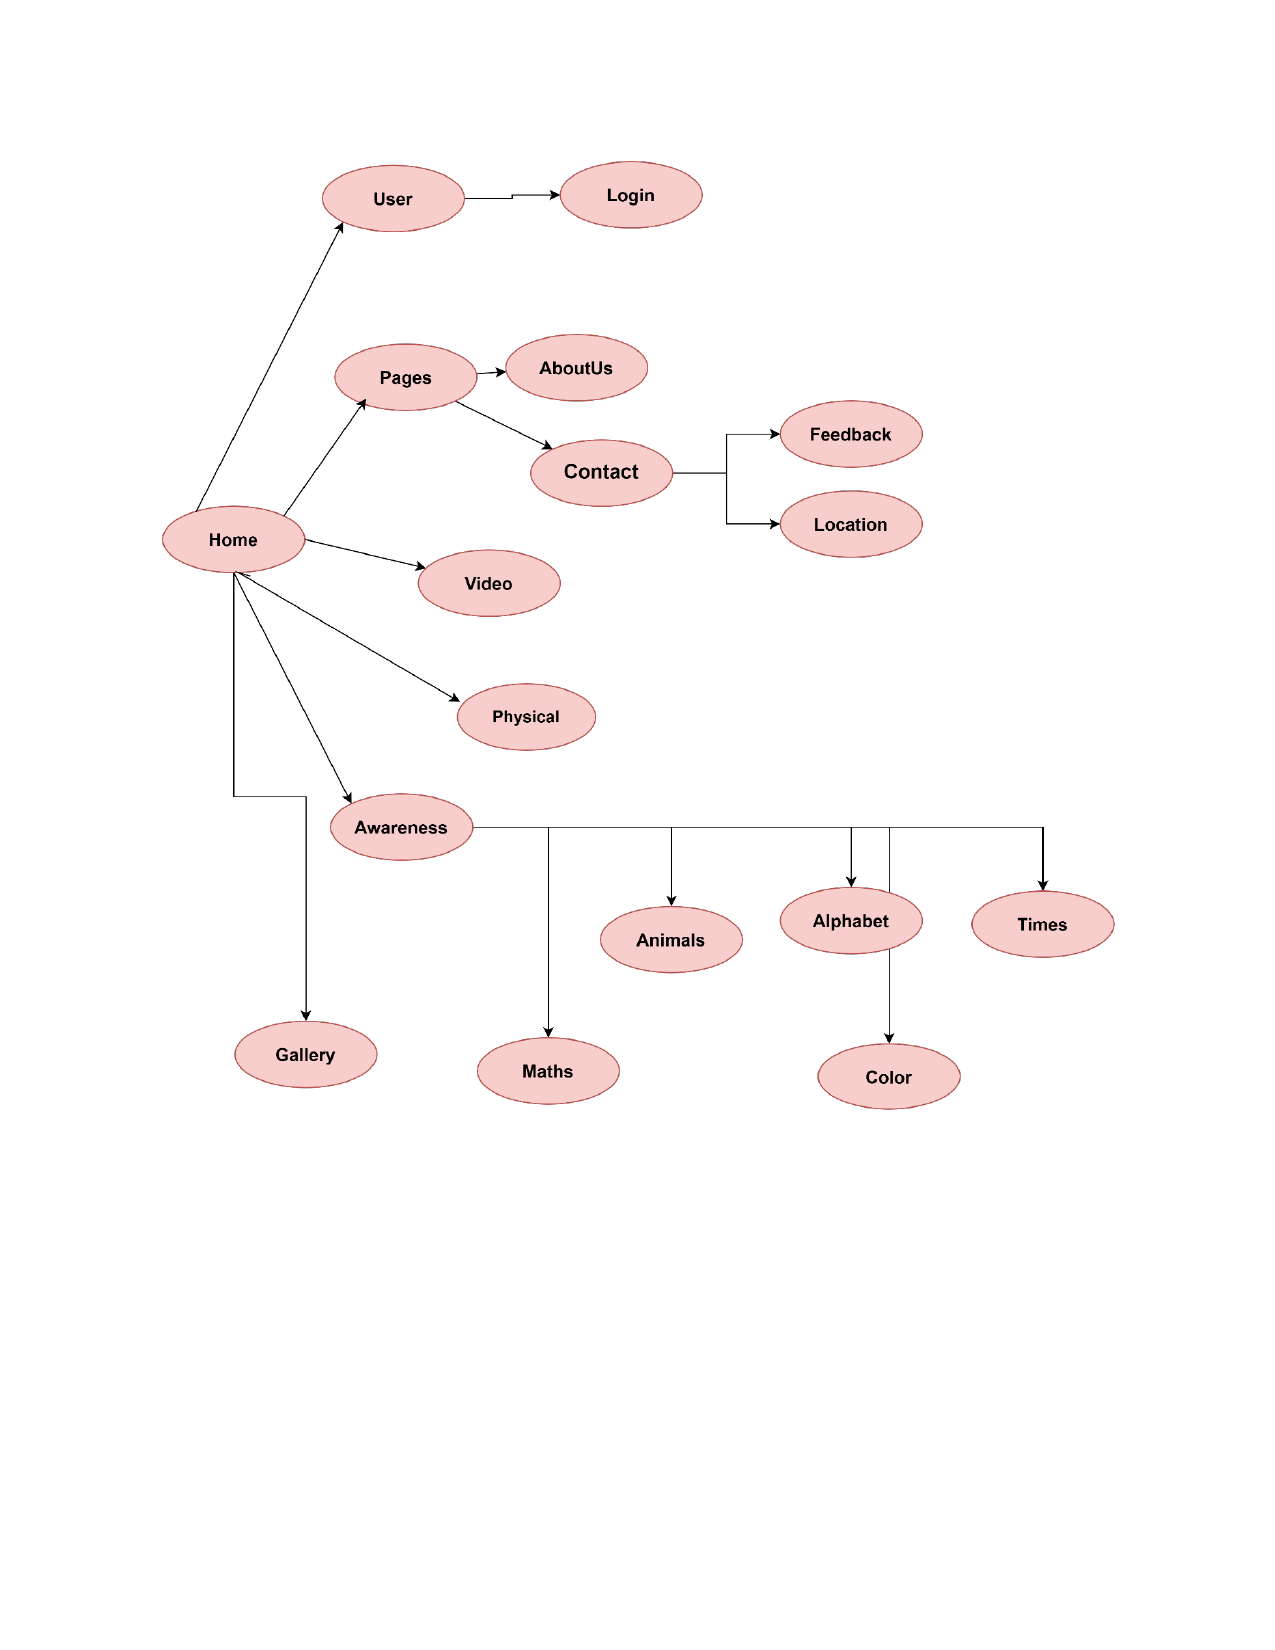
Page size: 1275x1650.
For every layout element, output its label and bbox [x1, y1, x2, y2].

picture [150, 150, 1125, 1121]
